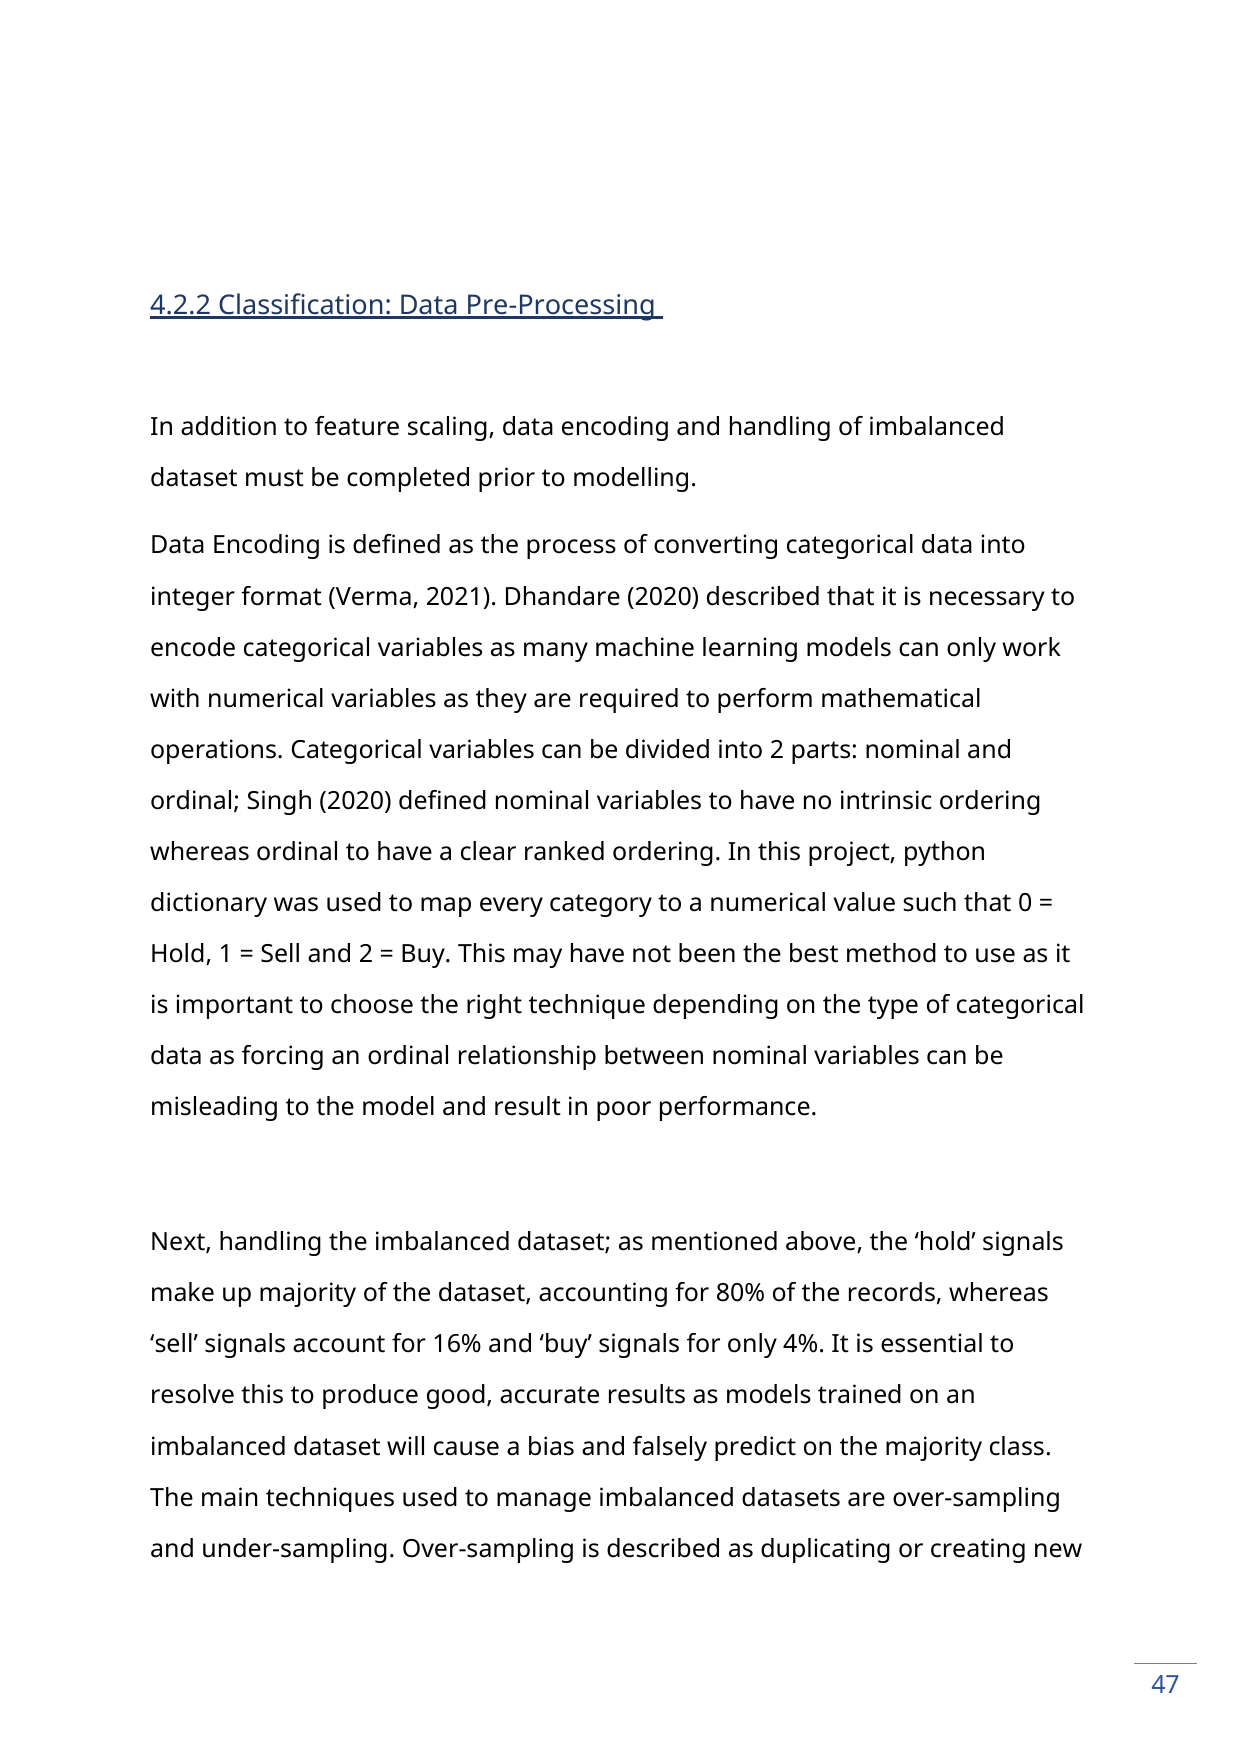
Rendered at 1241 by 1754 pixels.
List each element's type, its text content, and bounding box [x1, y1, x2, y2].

subtitle 4.2.2 Classification: Data Pre-Processing [150, 285, 1090, 322]
text In addition to feature scaling, data encoding and handling of imbalanced dataset must be completed prior to modelling. [150, 408, 1090, 493]
text Data Encoding is defined as the process of converting categorical data into integer format (Verma, 2021). Dhandare (2020) described that it is necessary to encode categorical variables as many machine learning models can only work with numerical variables as they are required to perform mathematical operations. Categorical variables can be divided into 2 parts: nominal and ordinal; Singh (2020) defined nominal variables to have no intrinsic ordering whereas ordinal to have a clear ranked ordering. In this project, python dictionary was used to map every category to a numerical value such that 0 = Hold, 1 = Sell and 2 = Buy. This may have not been the best method to use as it is important to choose the right technique depending on the type of categorical data as forcing an ordinal relationship between nominal variables can be misleading to the model and result in poor performance. [150, 527, 1090, 1123]
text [150, 1224, 1090, 1564]
